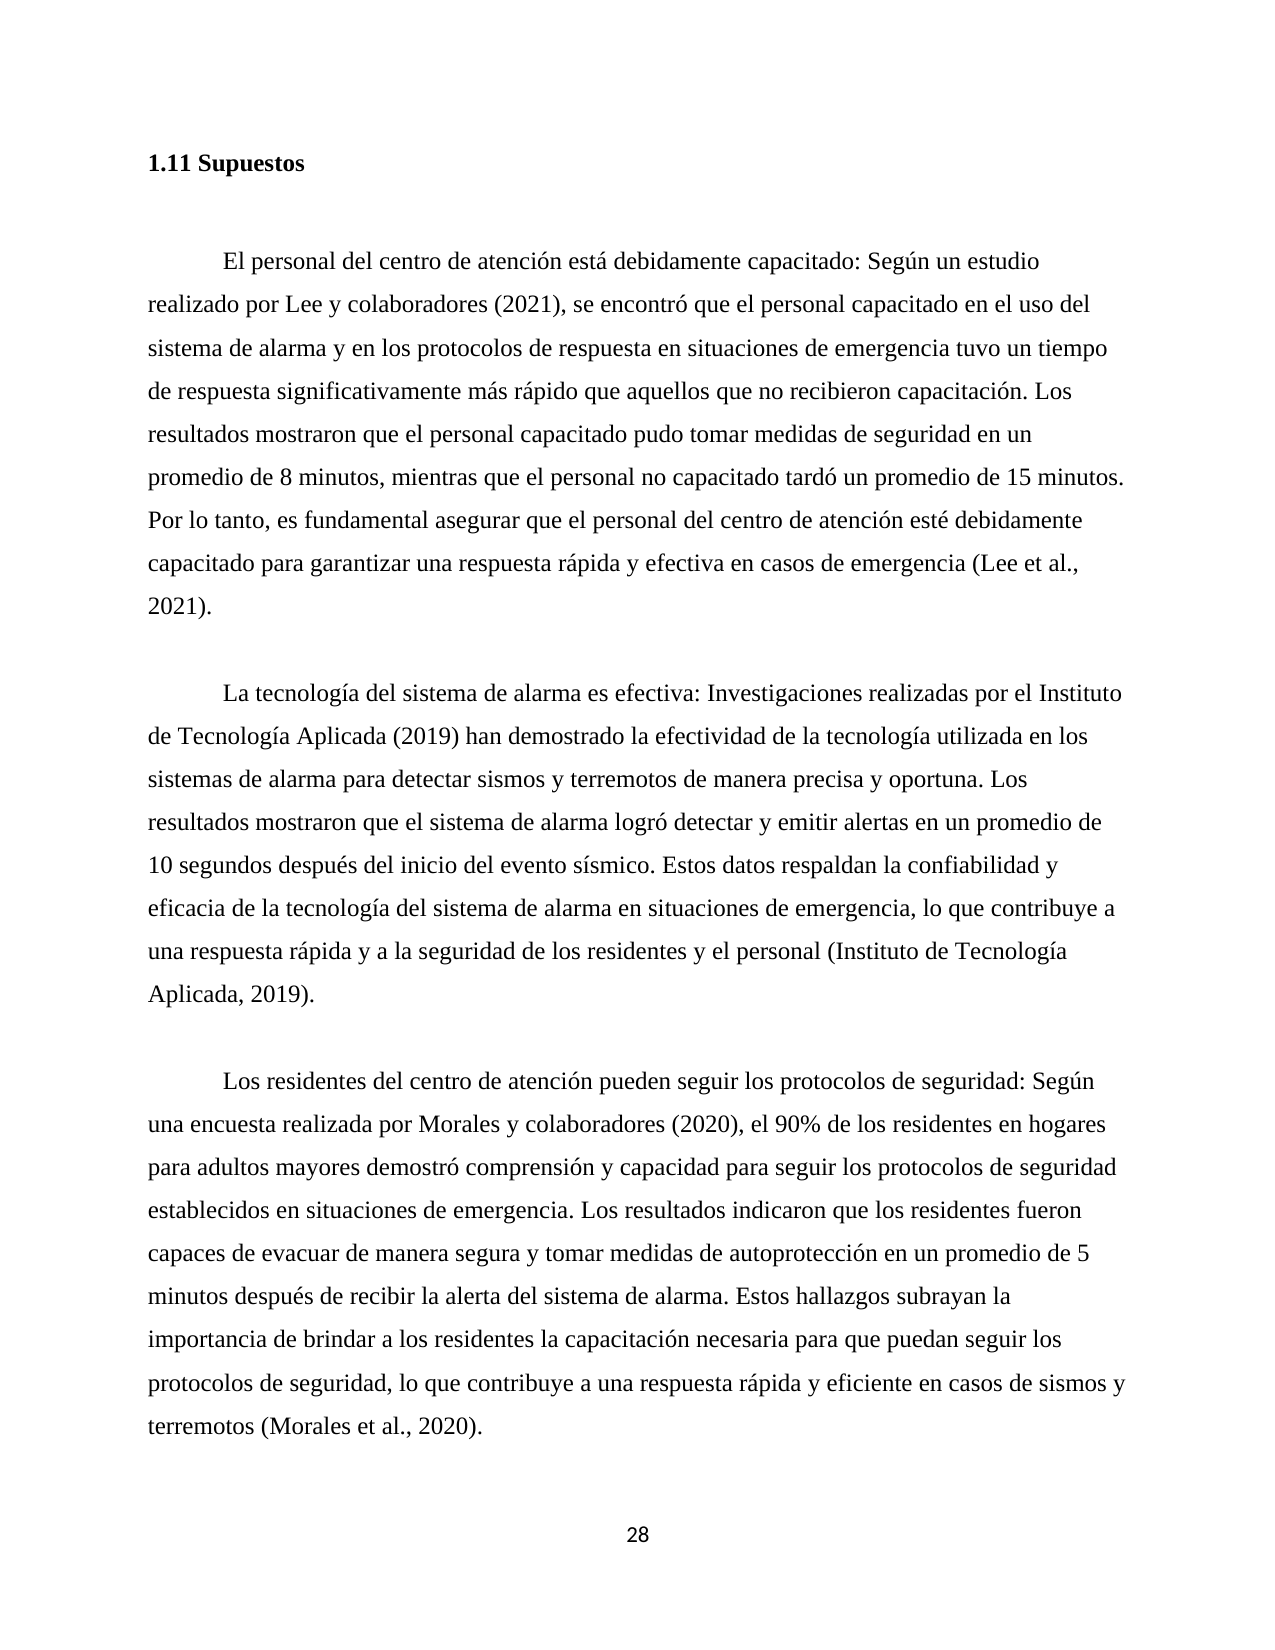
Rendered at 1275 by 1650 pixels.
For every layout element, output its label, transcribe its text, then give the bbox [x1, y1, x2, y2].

subtitle 1.11 Supuestos [148, 148, 1127, 176]
text El personal del centro de atención está debidamente capacitado: Según un estudio realizado por Lee y colaboradores (2021), se encontró que el personal capacitado en el uso del sistema de alarma y en los protocolos de respuesta en situaciones de emergencia tuvo un tiempo de respuesta significativamente más rápido que aquellos que no recibieron capacitación. Los resultados mostraron que el personal capacitado pudo tomar medidas de seguridad en un promedio de 8 minutos, mientras que el personal no capacitado tardó un promedio de 15 minutos. Por lo tanto, es fundamental asegurar que el personal del centro de atención esté debidamente capacitado para garantizar una respuesta rápida y efectiva en casos de emergencia (Lee et al., 2021). [148, 203, 1127, 620]
text Los residentes del centro de atención pueden seguir los protocolos de seguridad: Según una encuesta realizada por Morales y colaboradores (2020), el 90% de los residentes en hogares para adultos mayores demostró comprensión y capacidad para seguir los protocolos de seguridad establecidos en situaciones de emergencia. Los resultados indicaron que los residentes fueron capaces de evacuar de manera segura y tomar medidas de autoprotección en un promedio de 5 minutos después de recibir la alerta del sistema de alarma. Estos hallazgos subrayan la importancia de brindar a los residentes la capacitación necesaria para que puedan seguir los protocolos de seguridad, lo que contribuye a una respuesta rápida y eficiente en casos de sismos y terremotos (Morales et al., 2020). [148, 1066, 1127, 1439]
text La tecnología del sistema de alarma es efectiva: Investigaciones realizadas por el Instituto de Tecnología Aplicada (2019) han demostrado la efectividad de la tecnología utilizada en los sistemas de alarma para detectar sismos y terremotos de manera precisa y oportuna. Los resultados mostraron que el sistema de alarma logró detectar y emitir alertas en un promedio de 10 segundos después del inicio del evento sísmico. Estos datos respaldan la confiabilidad y eficacia de la tecnología del sistema de alarma en situaciones de emergencia, lo que contribuye a una respuesta rápida y a la seguridad de los residentes y el personal (Instituto de Tecnología Aplicada, 2019). [148, 678, 1127, 1008]
